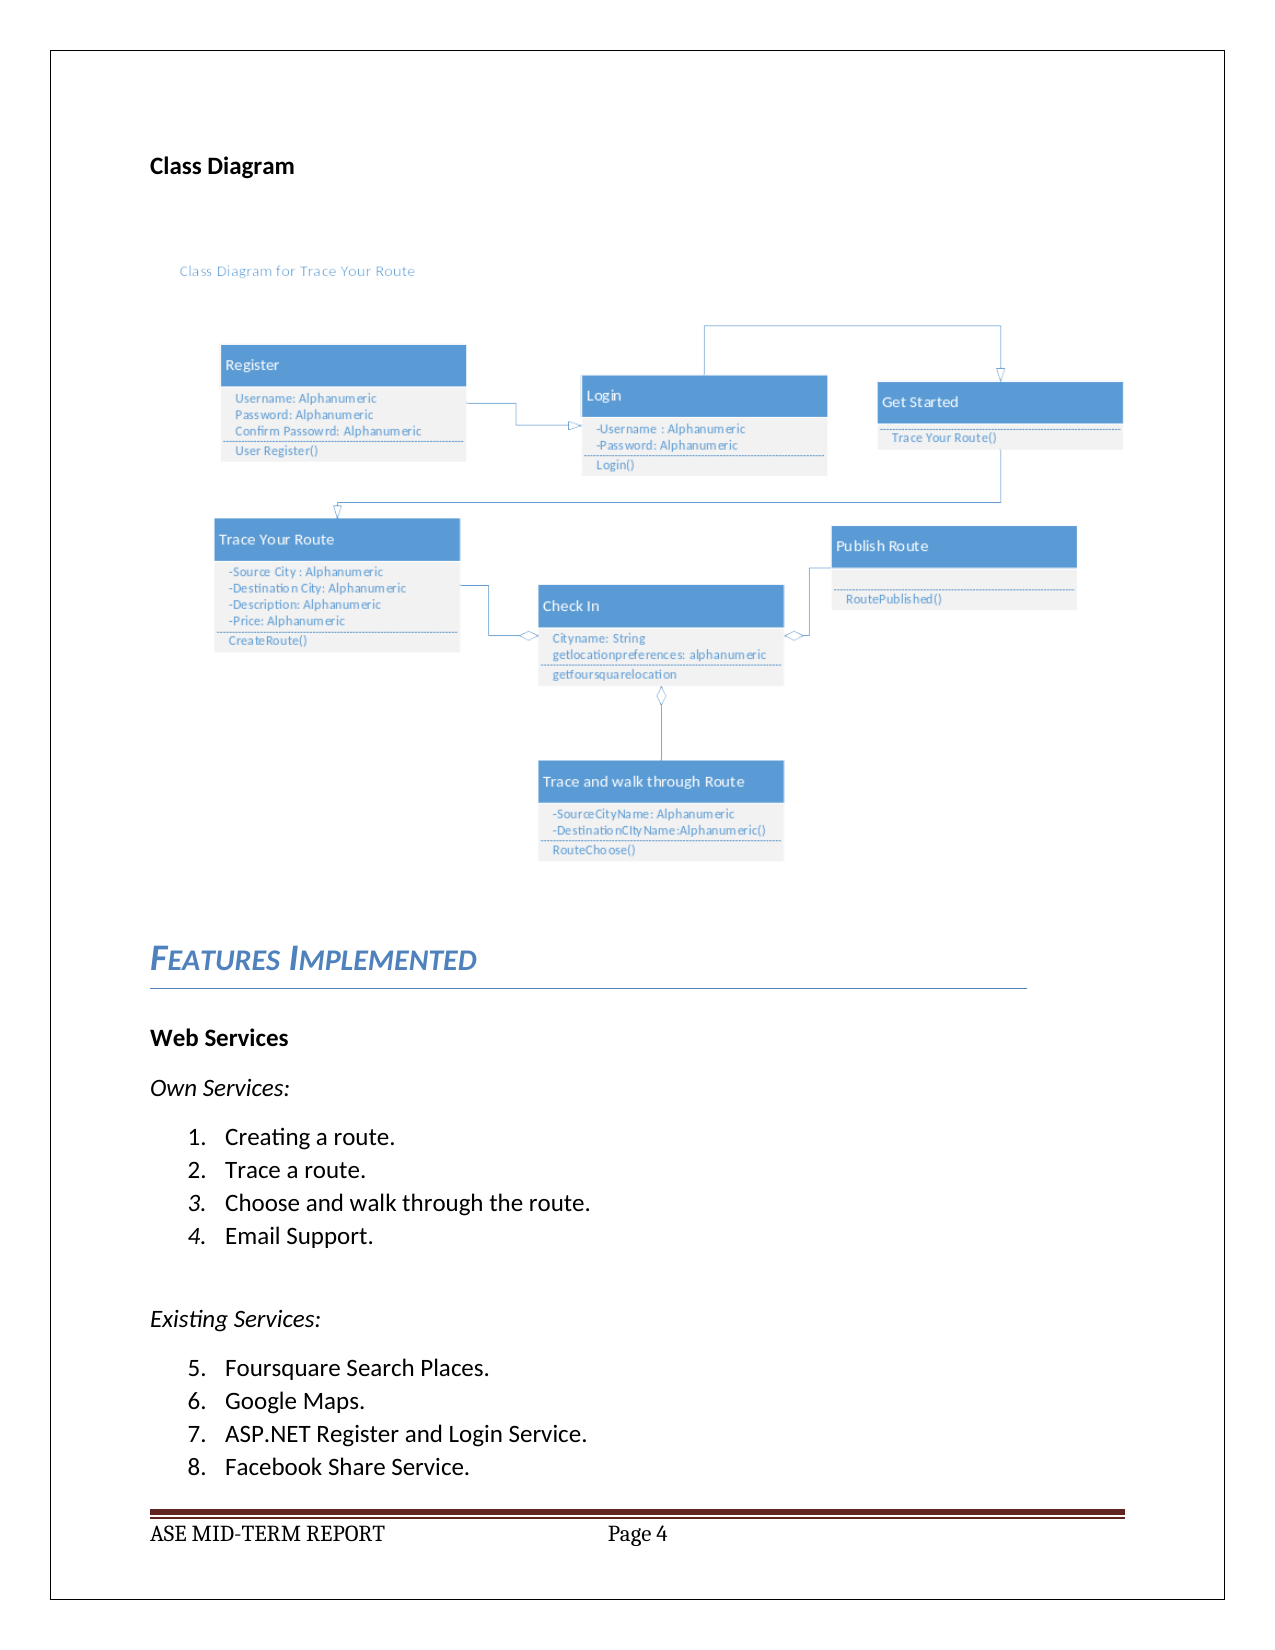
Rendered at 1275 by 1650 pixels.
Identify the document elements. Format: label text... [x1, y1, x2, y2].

list ASP.NET Register and Login Service. [187, 1418, 1125, 1449]
list Facebook Share Service. [187, 1451, 1125, 1482]
list Email Support. [187, 1220, 1125, 1251]
text Own Services: [150, 1072, 1125, 1102]
text Existing Services: [150, 1303, 1125, 1333]
list Choose and walk through the route. [187, 1187, 1125, 1218]
list Trace a route. [187, 1154, 1125, 1185]
text Web Services [150, 1022, 1125, 1053]
text Class Diagram [150, 150, 1125, 181]
list Creating a route. [187, 1121, 1125, 1152]
list Google Maps. [187, 1385, 1125, 1416]
list Foursquare Search Places. [187, 1352, 1125, 1383]
text Features Implemented [150, 934, 1027, 988]
